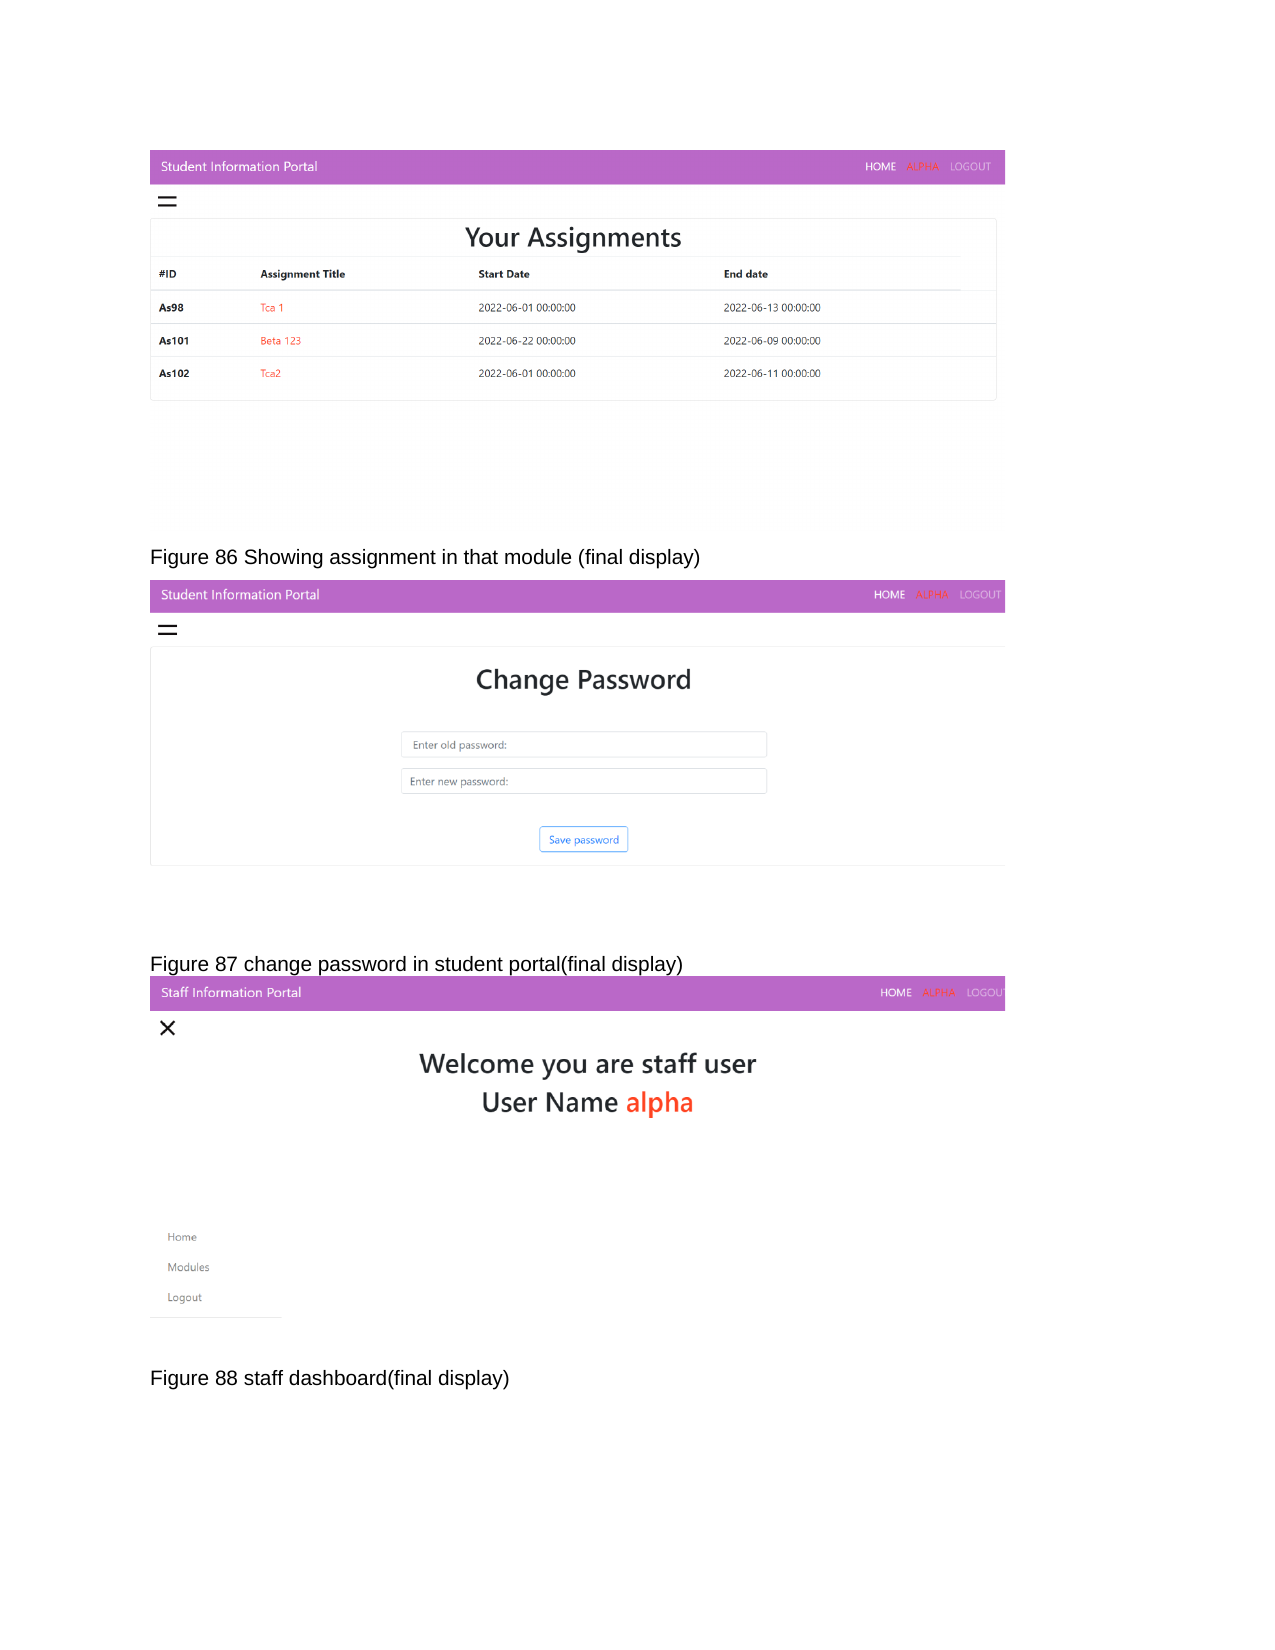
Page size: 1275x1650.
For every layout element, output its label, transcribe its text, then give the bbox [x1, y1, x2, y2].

text Figure 87 change password in student portal(final display) [150, 952, 1125, 976]
picture [150, 976, 1005, 1367]
picture [150, 150, 1005, 531]
picture [150, 580, 1005, 952]
text Figure 88 staff dashboard(final display) [150, 1366, 1125, 1390]
list Figure 86 Showing assignment in that module (final display) [150, 544, 1125, 568]
